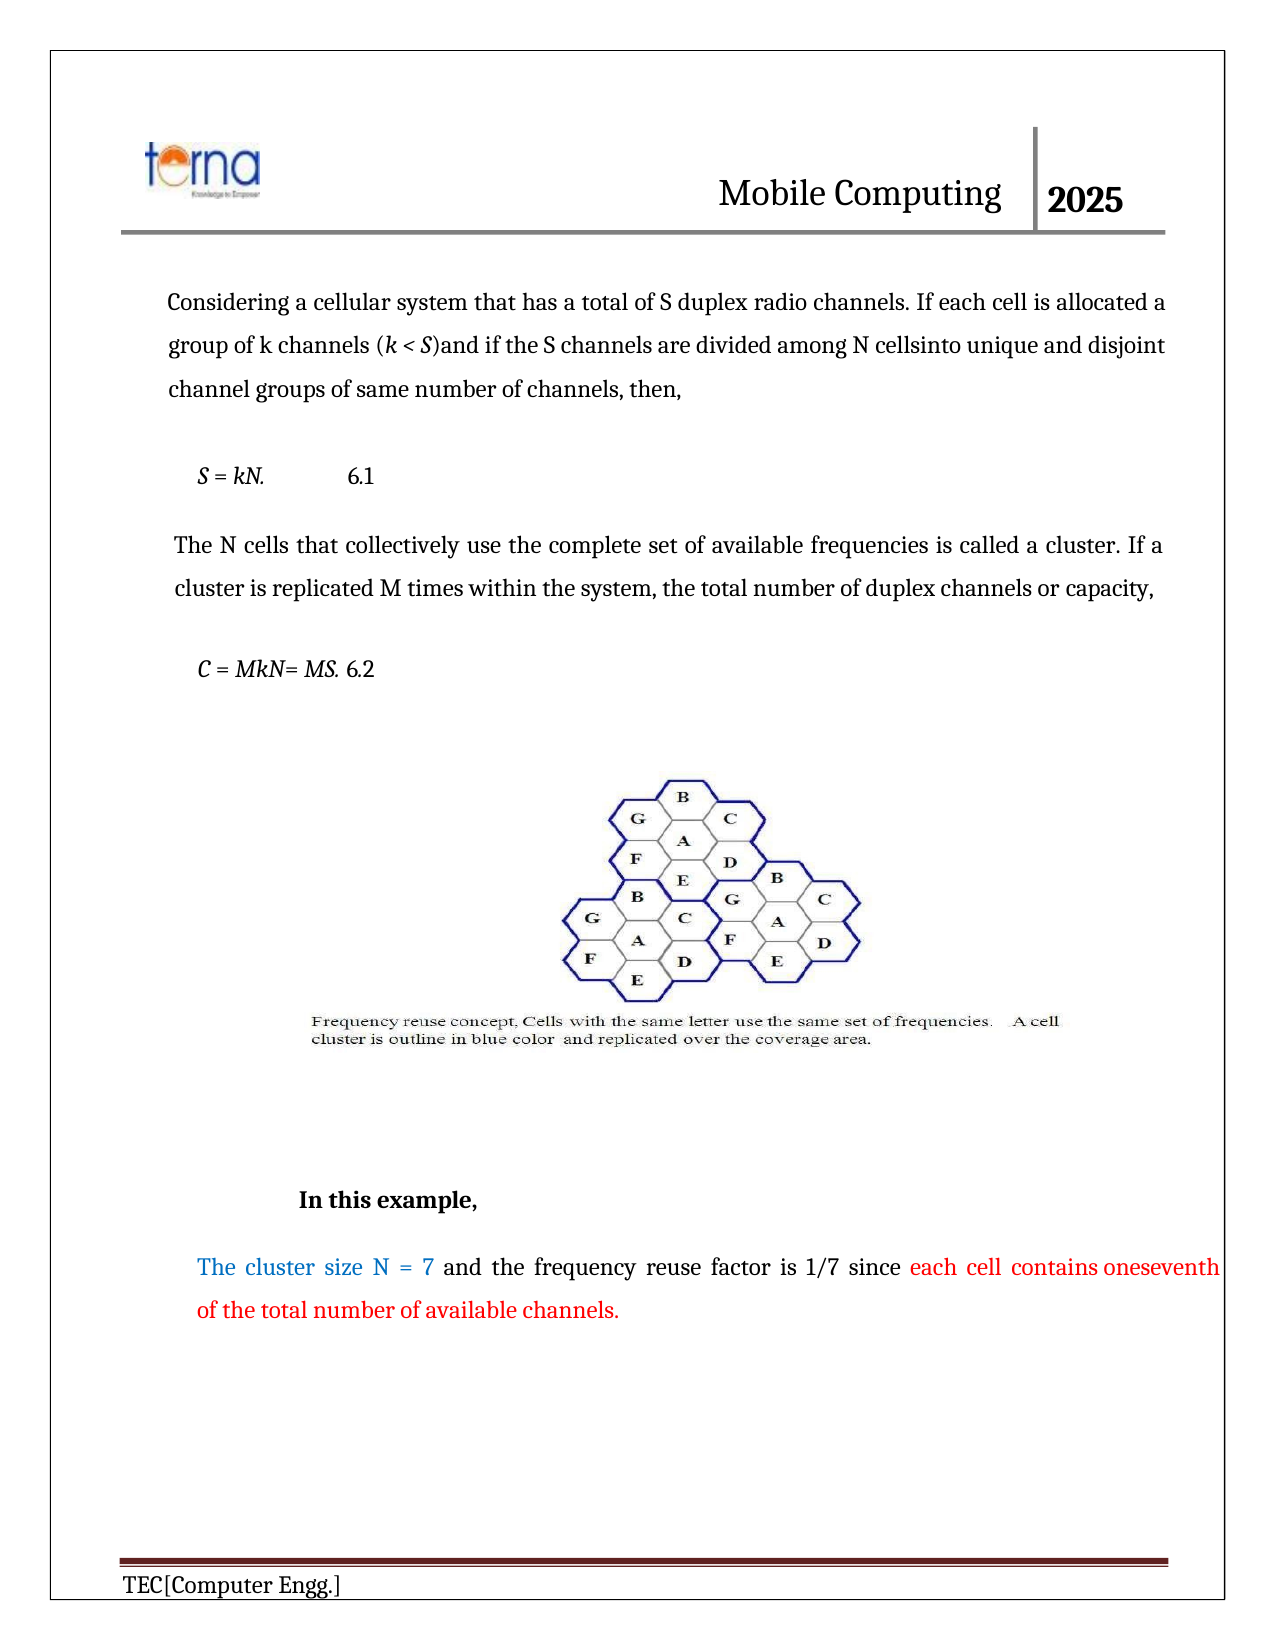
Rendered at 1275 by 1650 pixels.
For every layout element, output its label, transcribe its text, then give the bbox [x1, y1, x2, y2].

text S = kN. 6.1 [198, 462, 1237, 490]
text The cluster size N = 7 and the frequency reuse factor is 1/7 since each cell contains oneseventh of the total number of available channels. [197, 1253, 1237, 1325]
picture [145, 142, 260, 199]
picture [304, 771, 1070, 1053]
text The N cells that collectively use the complete set of available frequencies is called a cluster. If a cluster is replicated M times within the system, the total number of duplex channels or capacity, [173, 531, 1165, 603]
text C = MkN= MS. 6.2 [198, 655, 1237, 683]
text Considering a cellular system that has a total of S duplex radio channels. If each cell is allocated a group of k channels (k < S)and if the S channels are divided among N cellsinto unique and disjoint channel groups of same number of channels, then, [167, 288, 1166, 403]
subtitle In this example, [299, 1186, 1237, 1214]
